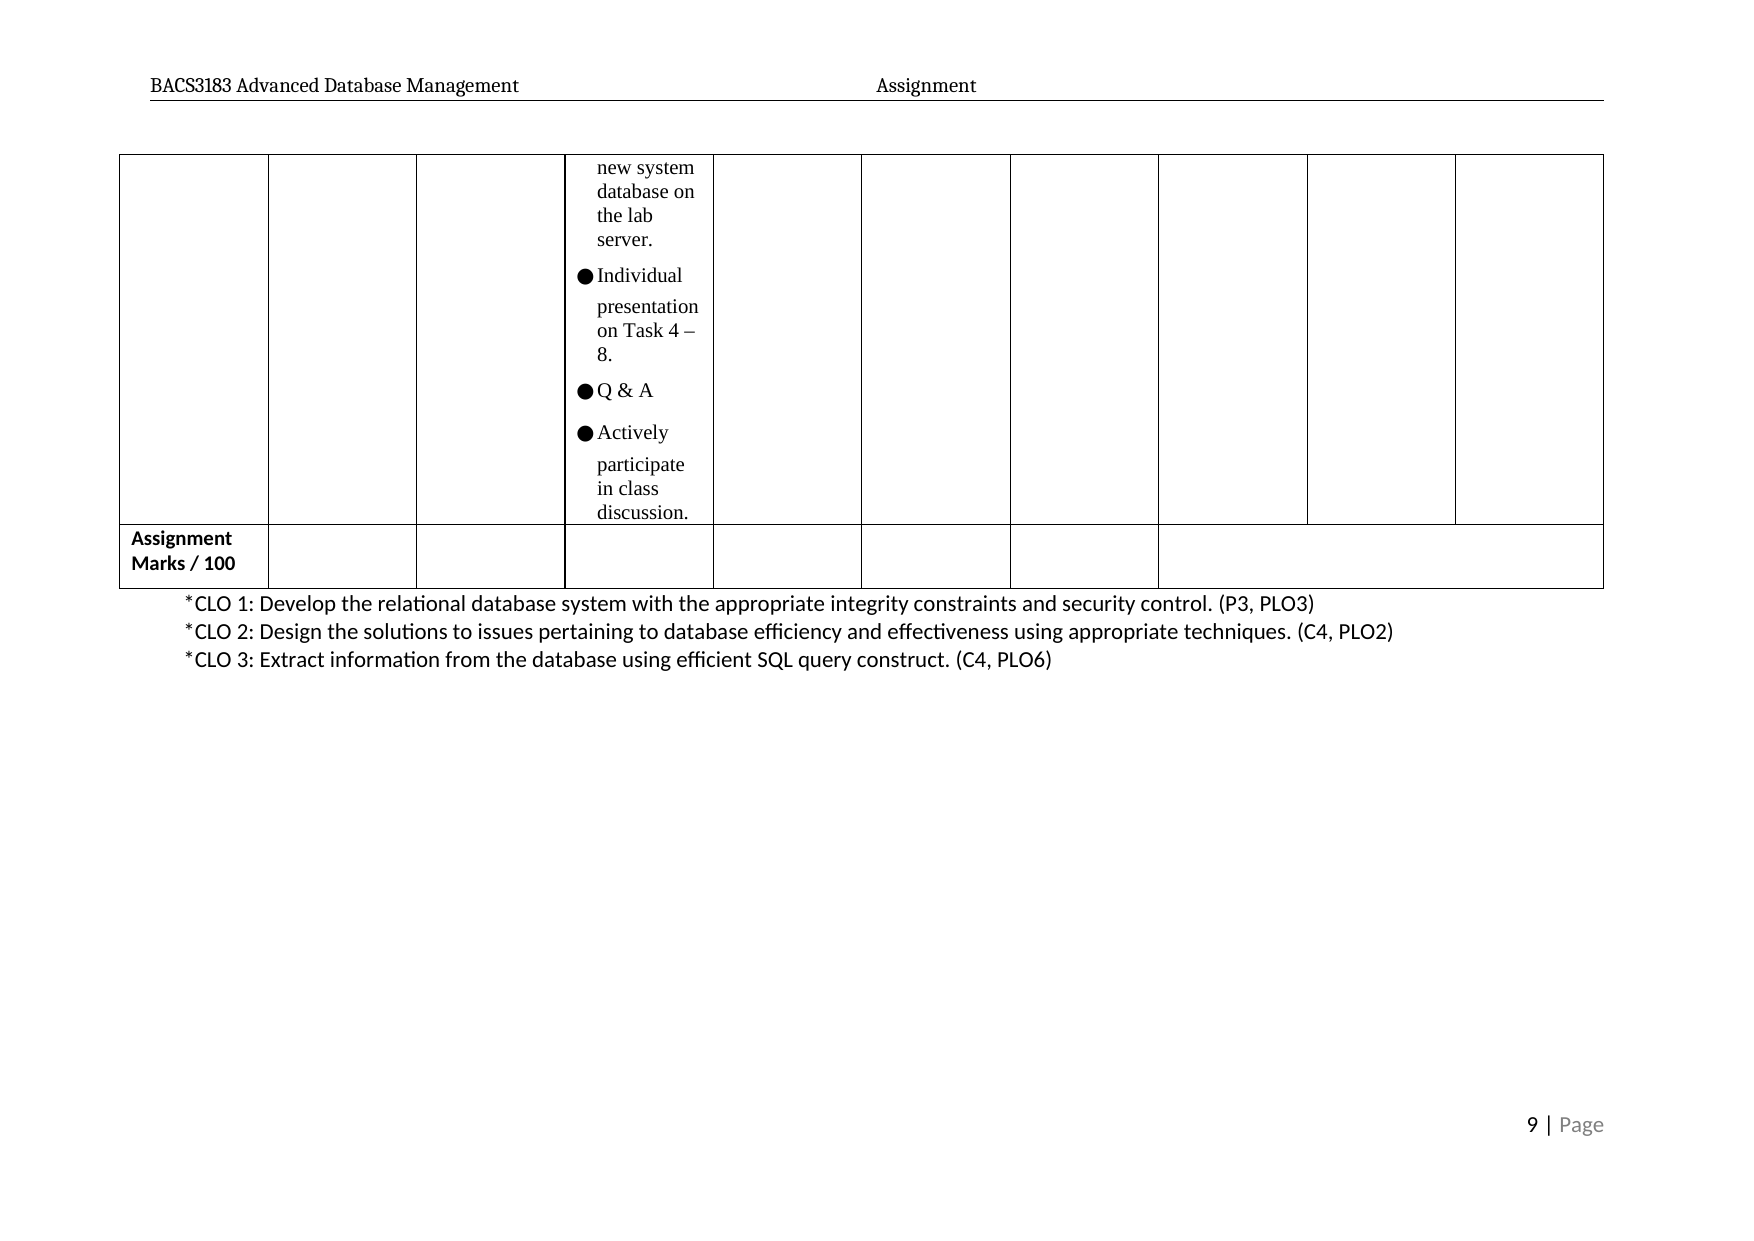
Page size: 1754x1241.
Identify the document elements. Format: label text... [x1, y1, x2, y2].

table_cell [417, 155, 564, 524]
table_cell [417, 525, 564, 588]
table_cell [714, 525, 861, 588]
text *CLO 3: Extract information from the database using efficient SQL query construct. (C4, PLO6) [183, 645, 1604, 673]
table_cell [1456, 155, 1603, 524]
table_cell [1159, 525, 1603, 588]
text *CLO 1: Develop the relational database system with the appropriate integrity constraints and security control. (P3, PLO3) [183, 589, 1604, 617]
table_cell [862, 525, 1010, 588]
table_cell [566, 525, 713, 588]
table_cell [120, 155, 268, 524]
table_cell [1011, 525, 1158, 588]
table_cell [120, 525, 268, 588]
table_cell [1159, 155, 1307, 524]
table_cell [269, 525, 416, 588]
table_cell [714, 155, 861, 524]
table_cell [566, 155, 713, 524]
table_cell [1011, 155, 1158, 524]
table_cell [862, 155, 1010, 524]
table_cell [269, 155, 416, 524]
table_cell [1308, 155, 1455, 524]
text *CLO 2: Design the solutions to issues pertaining to database efficiency and effectiveness using appropriate techniques. (C4, PLO2) [183, 617, 1604, 645]
